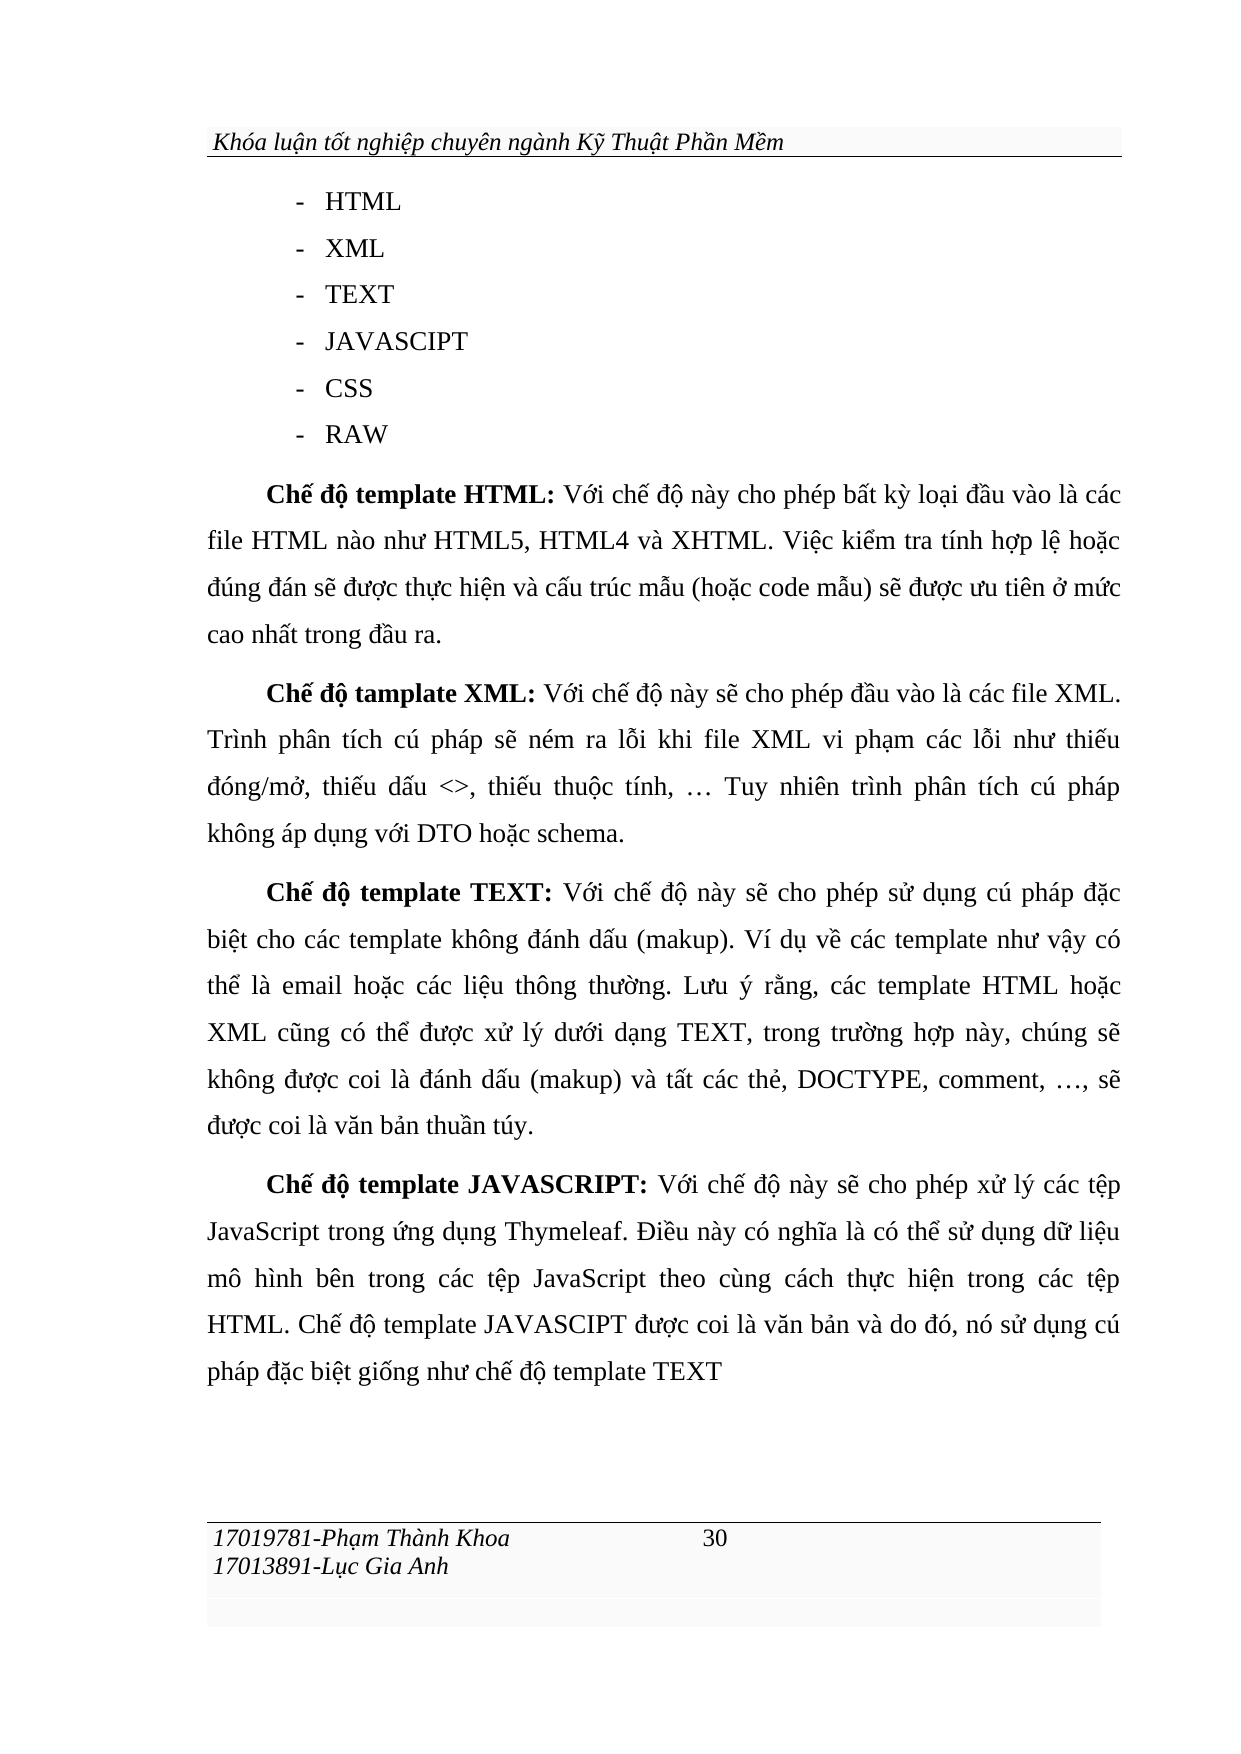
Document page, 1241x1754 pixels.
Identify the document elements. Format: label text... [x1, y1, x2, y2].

list RAW [295, 419, 1122, 450]
text Chế độ template TEXT: Với chế độ này sẽ cho phép sử dụng cú pháp đặc biệt cho các template không đánh dấu (makup). Ví dụ về các template như vậy có thể là email hoặc các liệu thông thường. Lưu ý rằng, các template HTML hoặc XML cũng có thể được xử lý dưới dạng TEXT, trong trường hợp này, chúng sẽ không được coi là đánh dấu (makup) và tất các thẻ, DOCTYPE, comment, …, sẽ được coi là văn bản thuần túy. [207, 876, 1122, 1141]
text Chế độ template HTML: Với chế độ này cho phép bất kỳ loại đầu vào là các file HTML nào như HTML5, HTML4 và XHTML. Việc kiểm tra tính hợp lệ hoặc đúng đán sẽ được thực hiện và cấu trúc mẫu (hoặc code mẫu) sẽ được ưu tiên ở mức cao nhất trong đầu ra. [207, 478, 1122, 649]
list CSS [295, 372, 1122, 403]
list JAVASCIPT [295, 325, 1122, 356]
text Chế độ tamplate XML: Với chế độ này sẽ cho phép đầu vào là các file XML. Trình phân tích cú pháp sẽ ném ra lỗi khi file XML vi phạm các lỗi như thiếu đóng/mở, thiếu dấu <>, thiếu thuộc tính, … Tuy nhiên trình phân tích cú pháp không áp dụng với DTO hoặc schema. [207, 677, 1122, 848]
list TEXT [295, 279, 1122, 310]
text Chế độ template JAVASCRIPT: Với chế độ này sẽ cho phép xử lý các tệp JavaScript trong ứng dụng Thymeleaf. Điều này có nghĩa là có thể sử dụng dữ liệu mô hình bên trong các tệp JavaScript theo cùng cách thực hiện trong các tệp HTML. Chế độ template JAVASCIPT được coi là văn bản và do đó, nó sử dụng cú pháp đặc biệt giống như chế độ template TEXT [207, 1169, 1122, 1386]
list HTML [295, 185, 1122, 216]
list XML [295, 232, 1122, 263]
